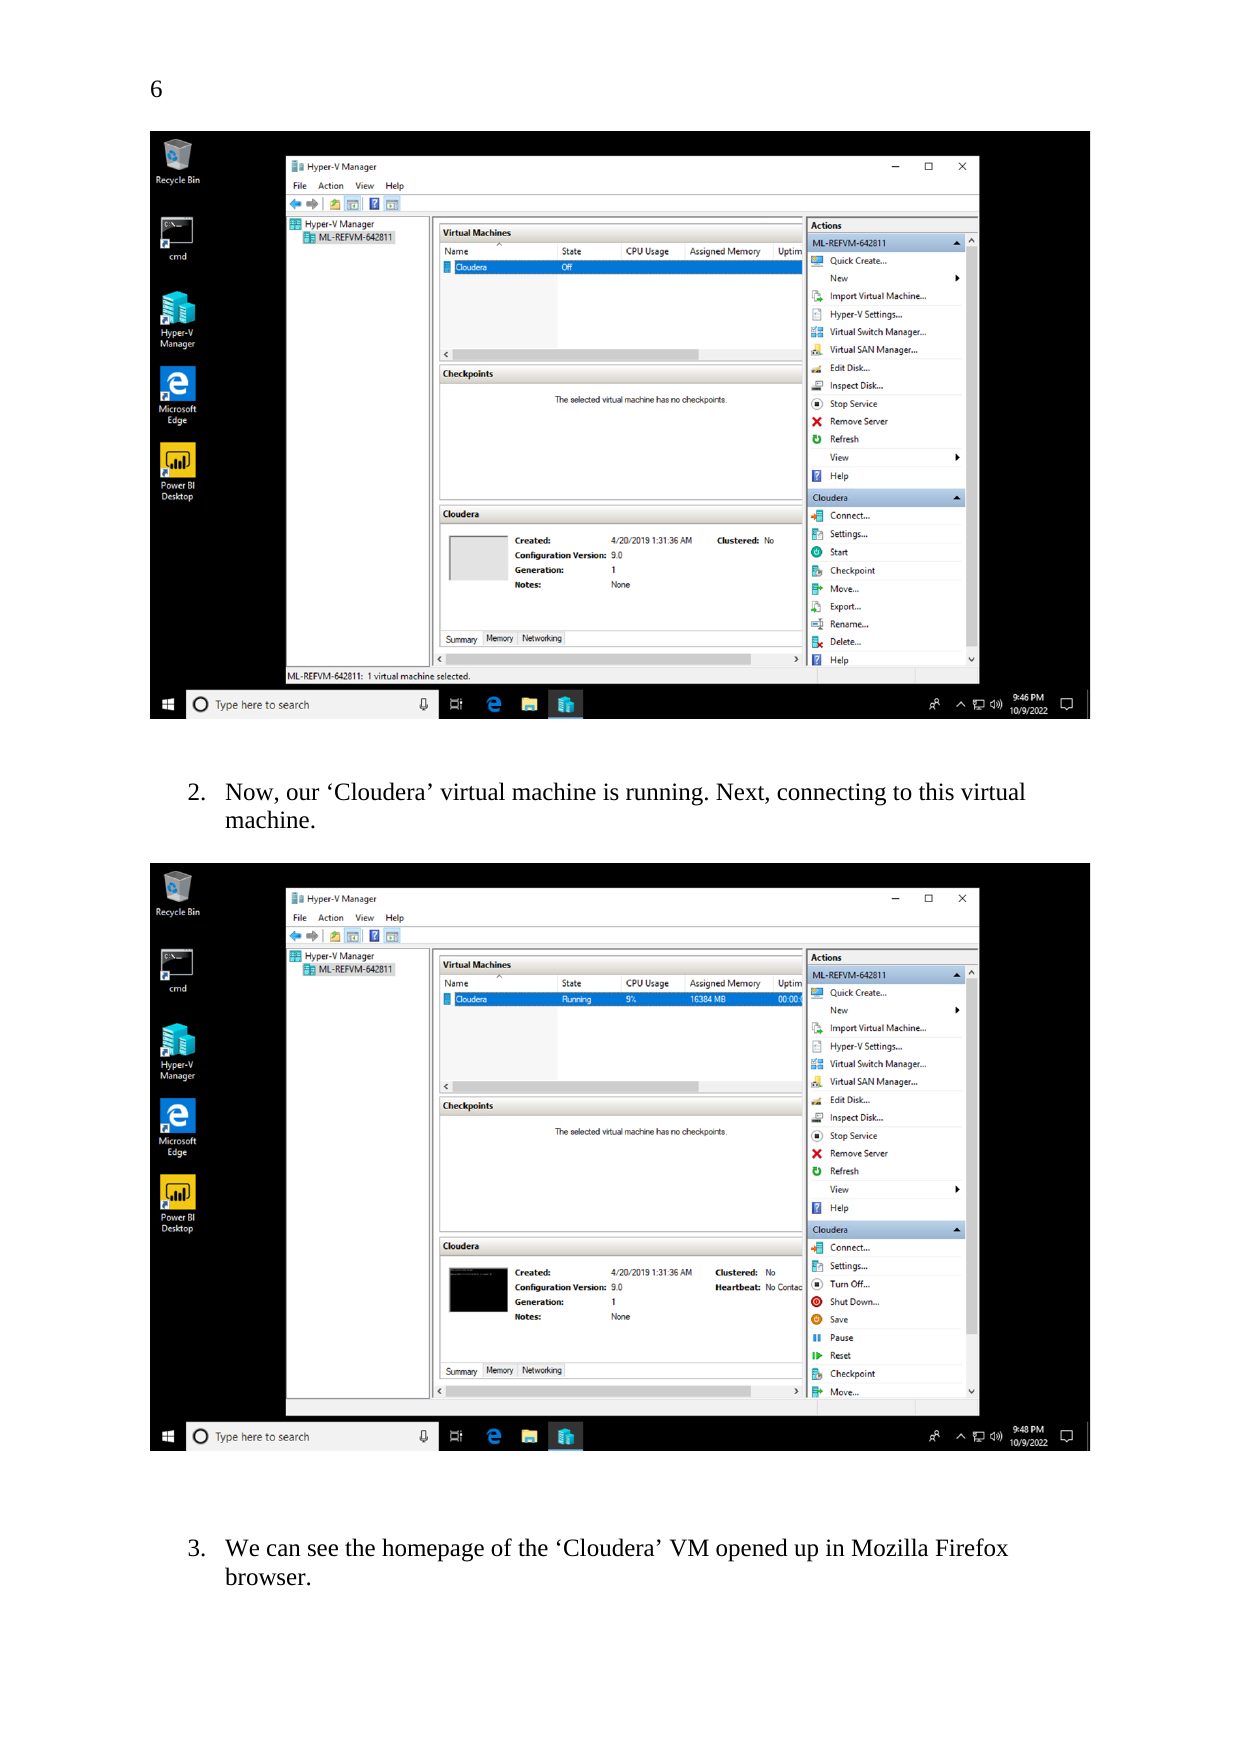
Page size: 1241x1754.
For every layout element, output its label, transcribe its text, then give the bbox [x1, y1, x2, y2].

picture [150, 863, 1091, 1451]
picture [150, 131, 1091, 719]
list We can see the homepage of the ‘Cloudera’ VM opened up in Mozilla Firefox browser. [187, 1533, 1090, 1591]
list Now, our ‘Cloudera’ virtual machine is running. Next, connecting to this virtual machine. [187, 777, 1090, 834]
